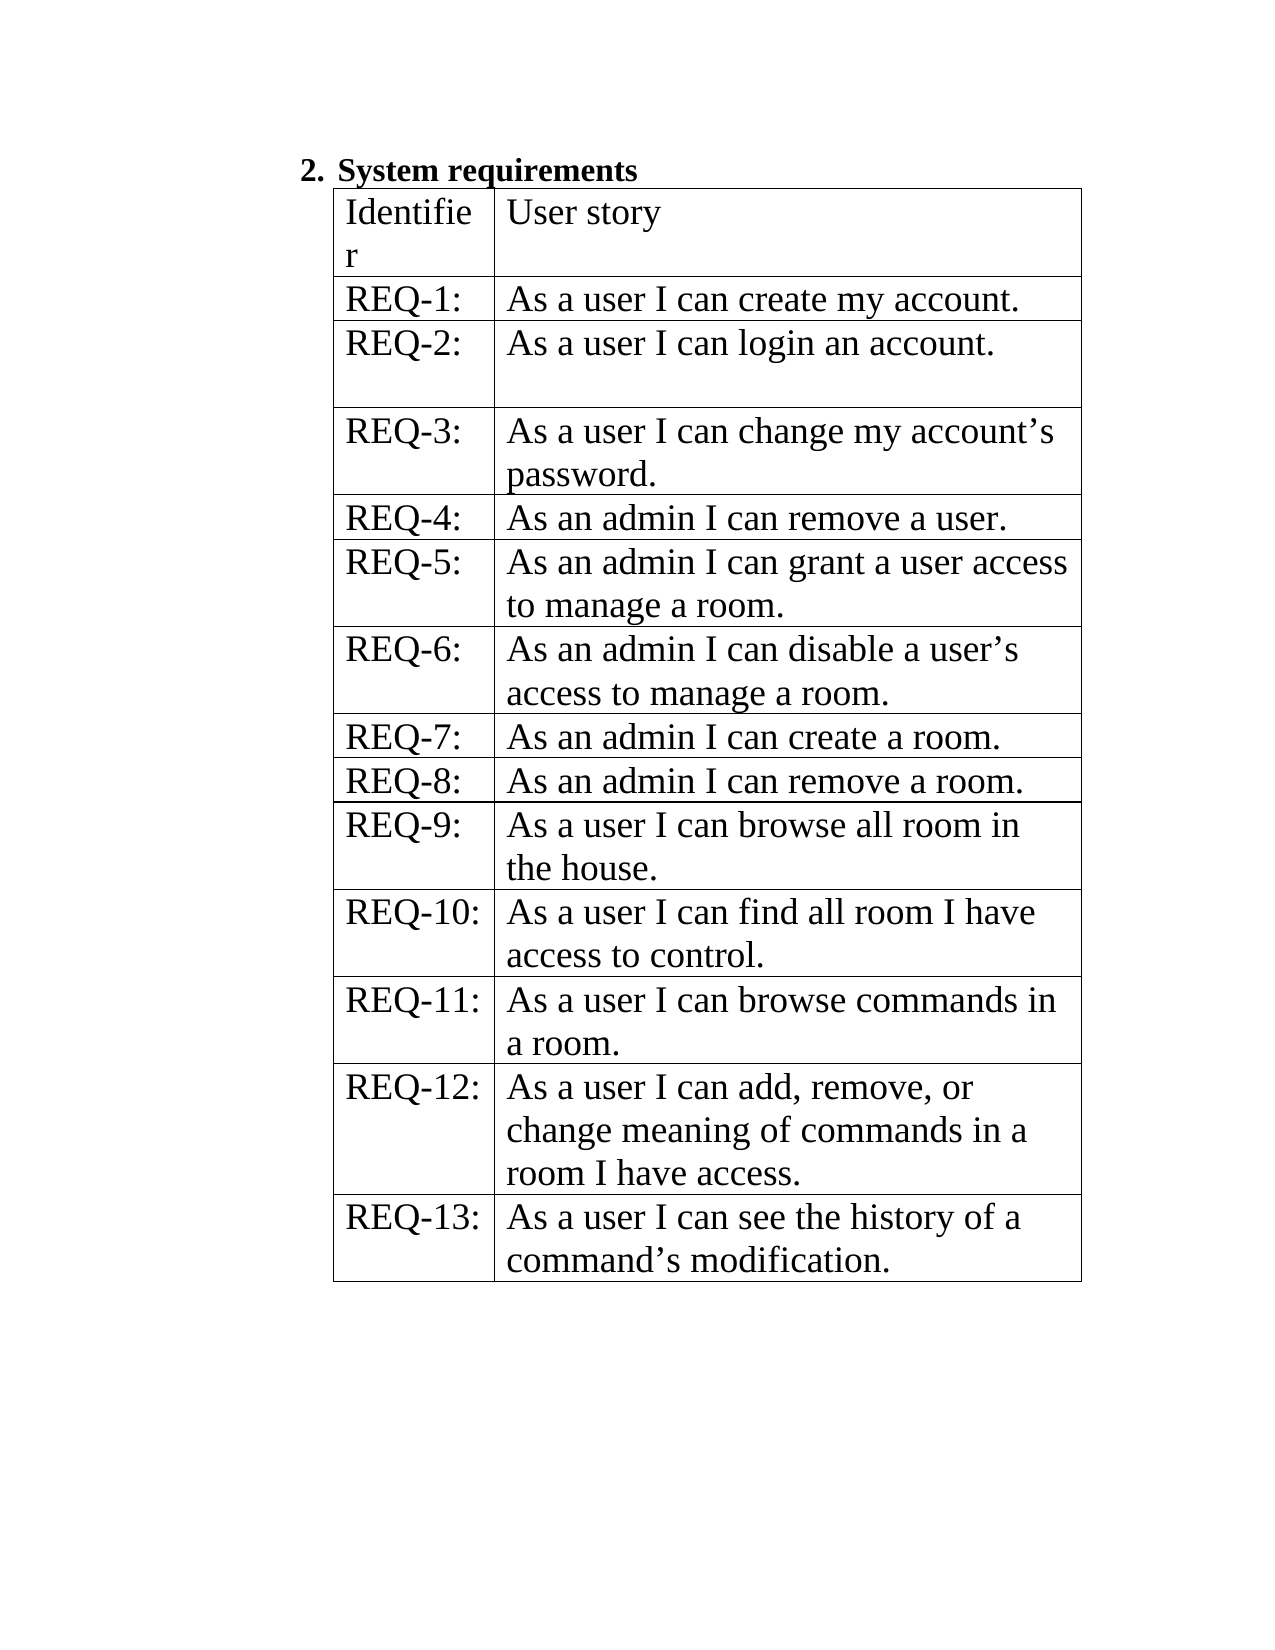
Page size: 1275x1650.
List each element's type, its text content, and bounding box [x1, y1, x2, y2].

table_cell As a user I can add, remove, or change meaning of commands in a room I have access. [495, 1064, 1081, 1194]
table_cell REQ-3: [334, 408, 494, 494]
table_cell As a user I can create my account. [495, 277, 1081, 320]
table_header User story [495, 189, 1081, 276]
table_cell As a user I can change my account’s password. [495, 408, 1081, 494]
table_cell REQ-7: [334, 714, 494, 757]
table_cell REQ-5: [334, 540, 494, 626]
table_cell REQ-6: [334, 627, 494, 713]
table_cell As a user I can browse commands in a room. [495, 977, 1081, 1063]
table_cell REQ-1: [334, 277, 494, 320]
table_cell As a user I can see the history of a command’s modification. [495, 1195, 1081, 1281]
table_cell REQ-10: [334, 890, 494, 976]
table_cell REQ-13: [334, 1195, 494, 1281]
table_header Identifier [334, 189, 494, 276]
table_cell As an admin I can disable a user’s access to manage a room. [495, 627, 1081, 713]
table_cell As an admin I can remove a room. [495, 758, 1081, 801]
table_cell REQ-8: [334, 758, 494, 801]
table_cell REQ-4: [334, 495, 494, 538]
table_cell As an admin I can create a room. [495, 714, 1081, 757]
table_cell REQ-9: [334, 803, 494, 889]
table_cell As an admin I can grant a user access to manage a room. [495, 540, 1081, 626]
table_cell REQ-12: [334, 1064, 494, 1194]
table_cell As a user I can find all room I have access to control. [495, 890, 1081, 976]
table_cell REQ-2: [334, 321, 494, 407]
table_cell As a user I can login an account. [495, 321, 1081, 407]
table_cell As an admin I can remove a user. [495, 495, 1081, 538]
table_cell REQ-11: [334, 977, 494, 1063]
table_cell As a user I can browse all room in the house. [495, 803, 1081, 889]
list System requirements [300, 150, 1088, 188]
